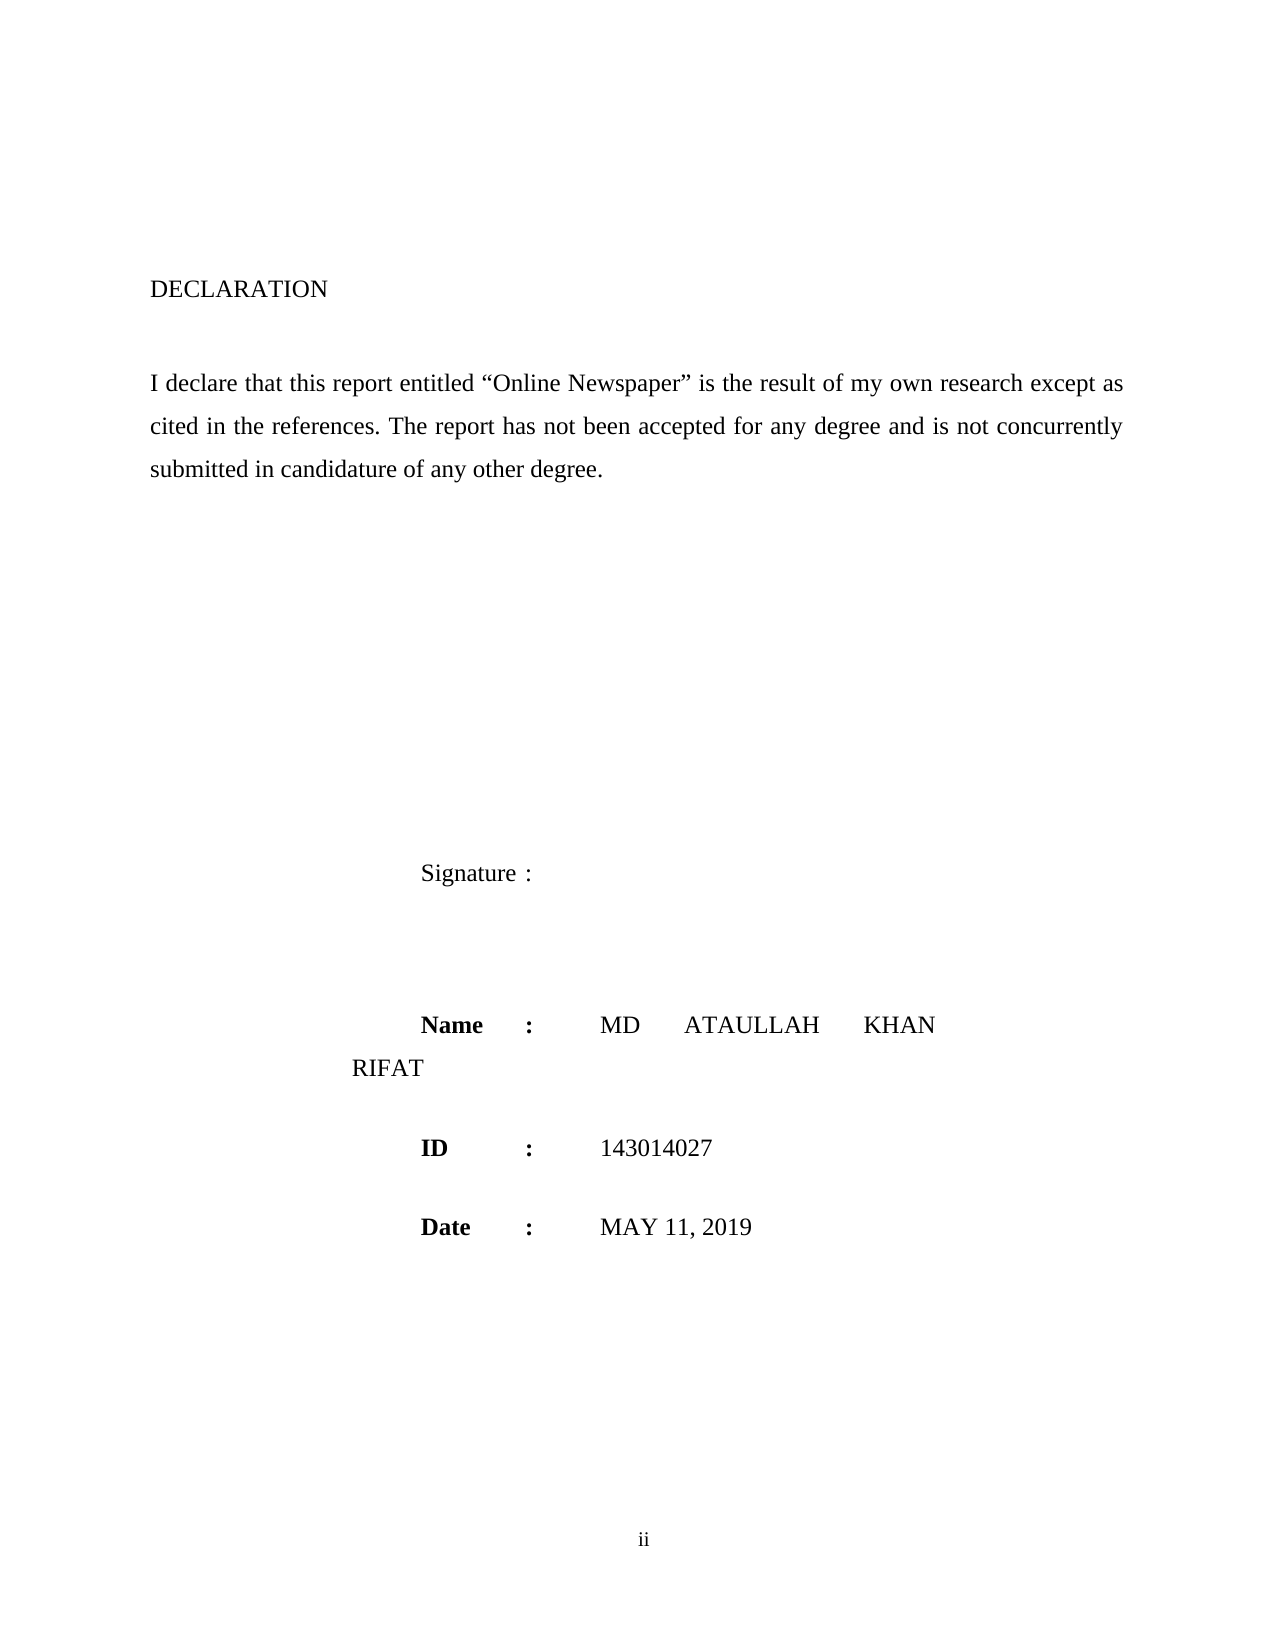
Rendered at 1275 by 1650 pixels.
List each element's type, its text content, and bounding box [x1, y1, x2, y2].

text DECLARATION [150, 274, 1125, 303]
text ID : 143014027 [352, 1133, 936, 1162]
text I declare that this report entitled “Online Newspaper” is the result of my own research except as cited in the references. The report has not been accepted for any degree and is not concurrently submitted in candidature of any other degree. [150, 368, 1125, 483]
text Name : MD ATAULLAH KHAN RIFAT [352, 1010, 936, 1082]
text Signature : [352, 858, 936, 887]
text Date : MAY 11, 2019 [352, 1212, 936, 1241]
